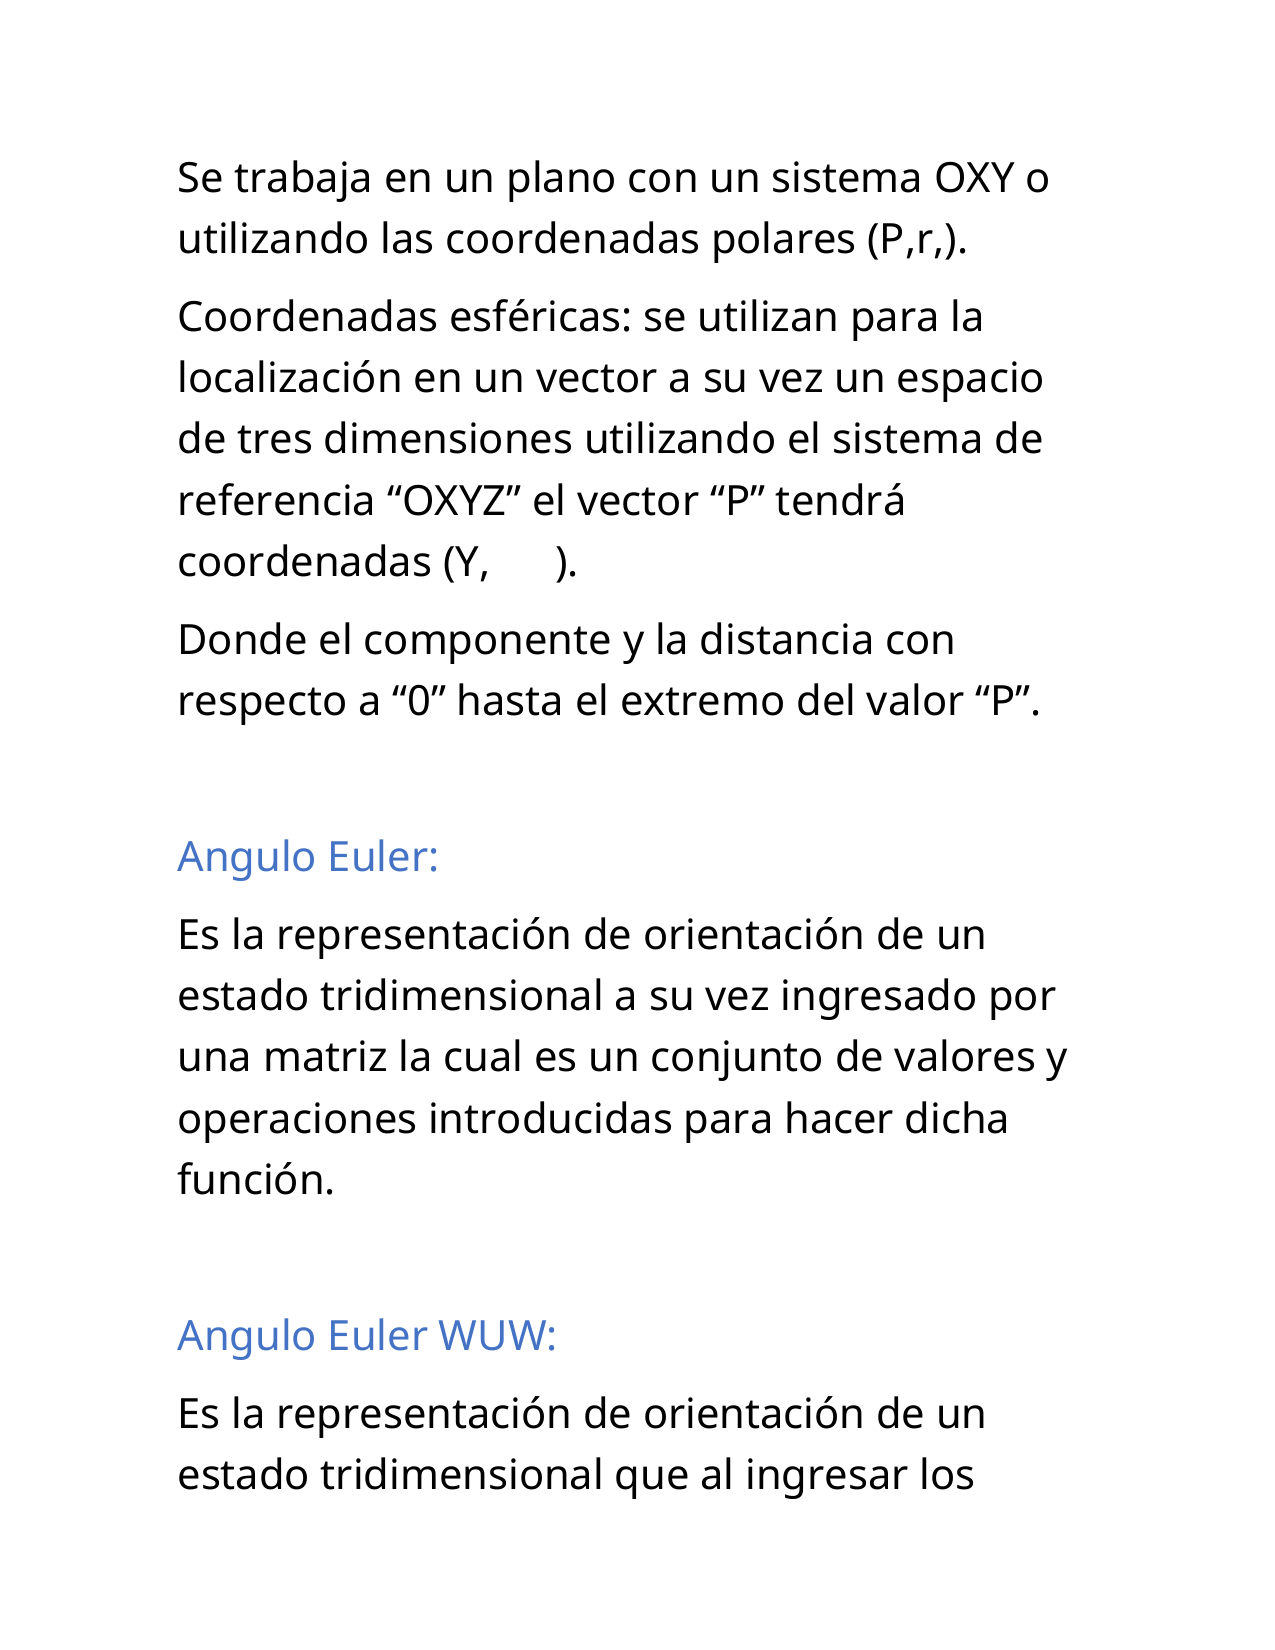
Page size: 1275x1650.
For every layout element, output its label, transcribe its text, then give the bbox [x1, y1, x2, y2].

text Angulo Euler WUW: [177, 1306, 1098, 1362]
text Donde el componente y la distancia con respecto a “0” hasta el extremo del valor “P”. [177, 610, 1098, 728]
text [177, 1383, 1098, 1501]
text Se trabaja en un plano con un sistema OXY o utilizando las coordenadas polares (P,r,). [177, 148, 1098, 266]
text Es la representación de orientación de un estado tridimensional a su vez ingresado por una matriz la cual es un conjunto de valores y operaciones introducidas para hacer dicha función. [177, 905, 1098, 1206]
text Angulo Euler: [177, 827, 1098, 883]
text Coordenadas esféricas: se utilizan para la localización en un vector a su vez un espacio de tres dimensiones utilizando el sistema de referencia “OXYZ” el vector “P” tendrá coordenadas (Y, ). [177, 287, 1098, 588]
